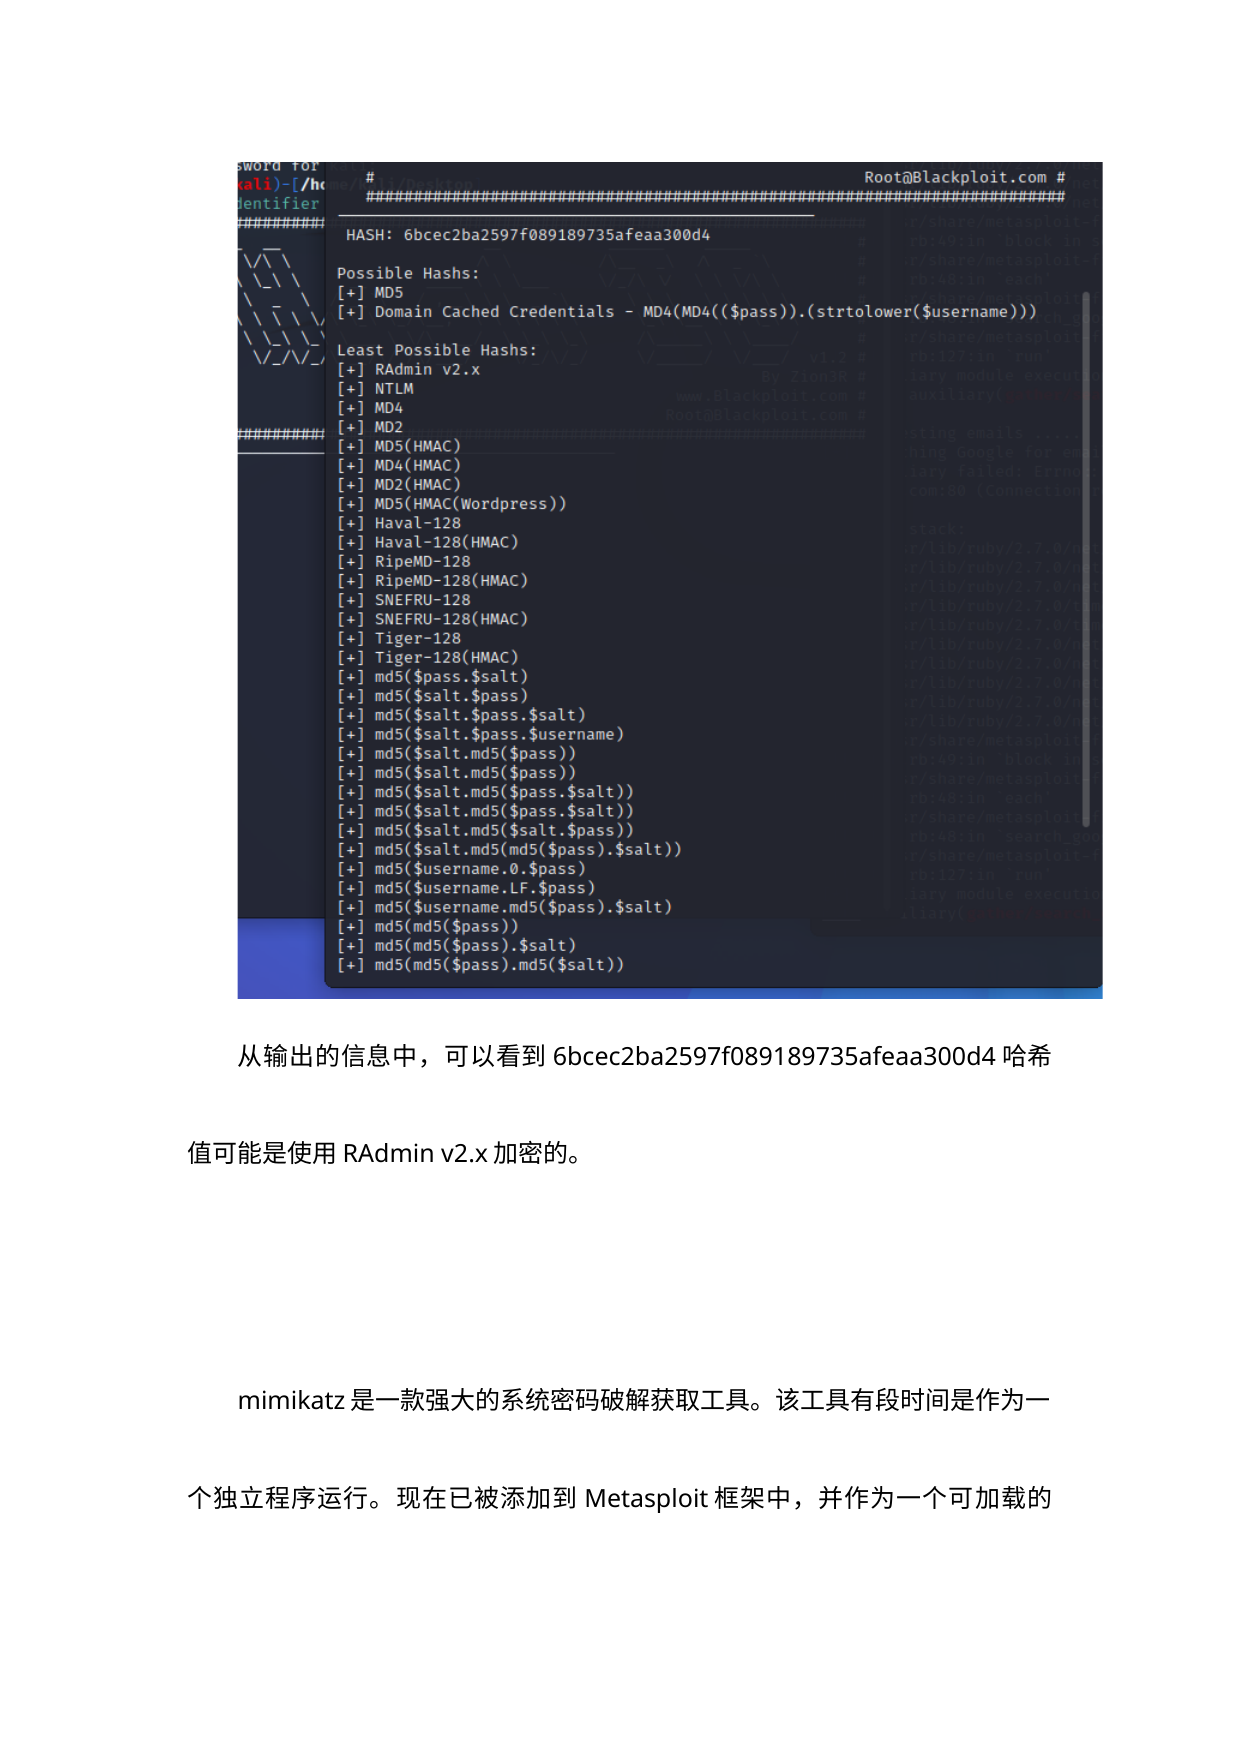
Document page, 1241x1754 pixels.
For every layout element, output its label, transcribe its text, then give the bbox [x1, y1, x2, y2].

text 从输出的信息中，可以看到6bcec2ba2597f089189735afeaa300d4哈希值可能是使用RAdmin v2.x加密的。 [187, 1022, 1053, 1184]
picture [237, 162, 1103, 999]
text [187, 1366, 1053, 1529]
